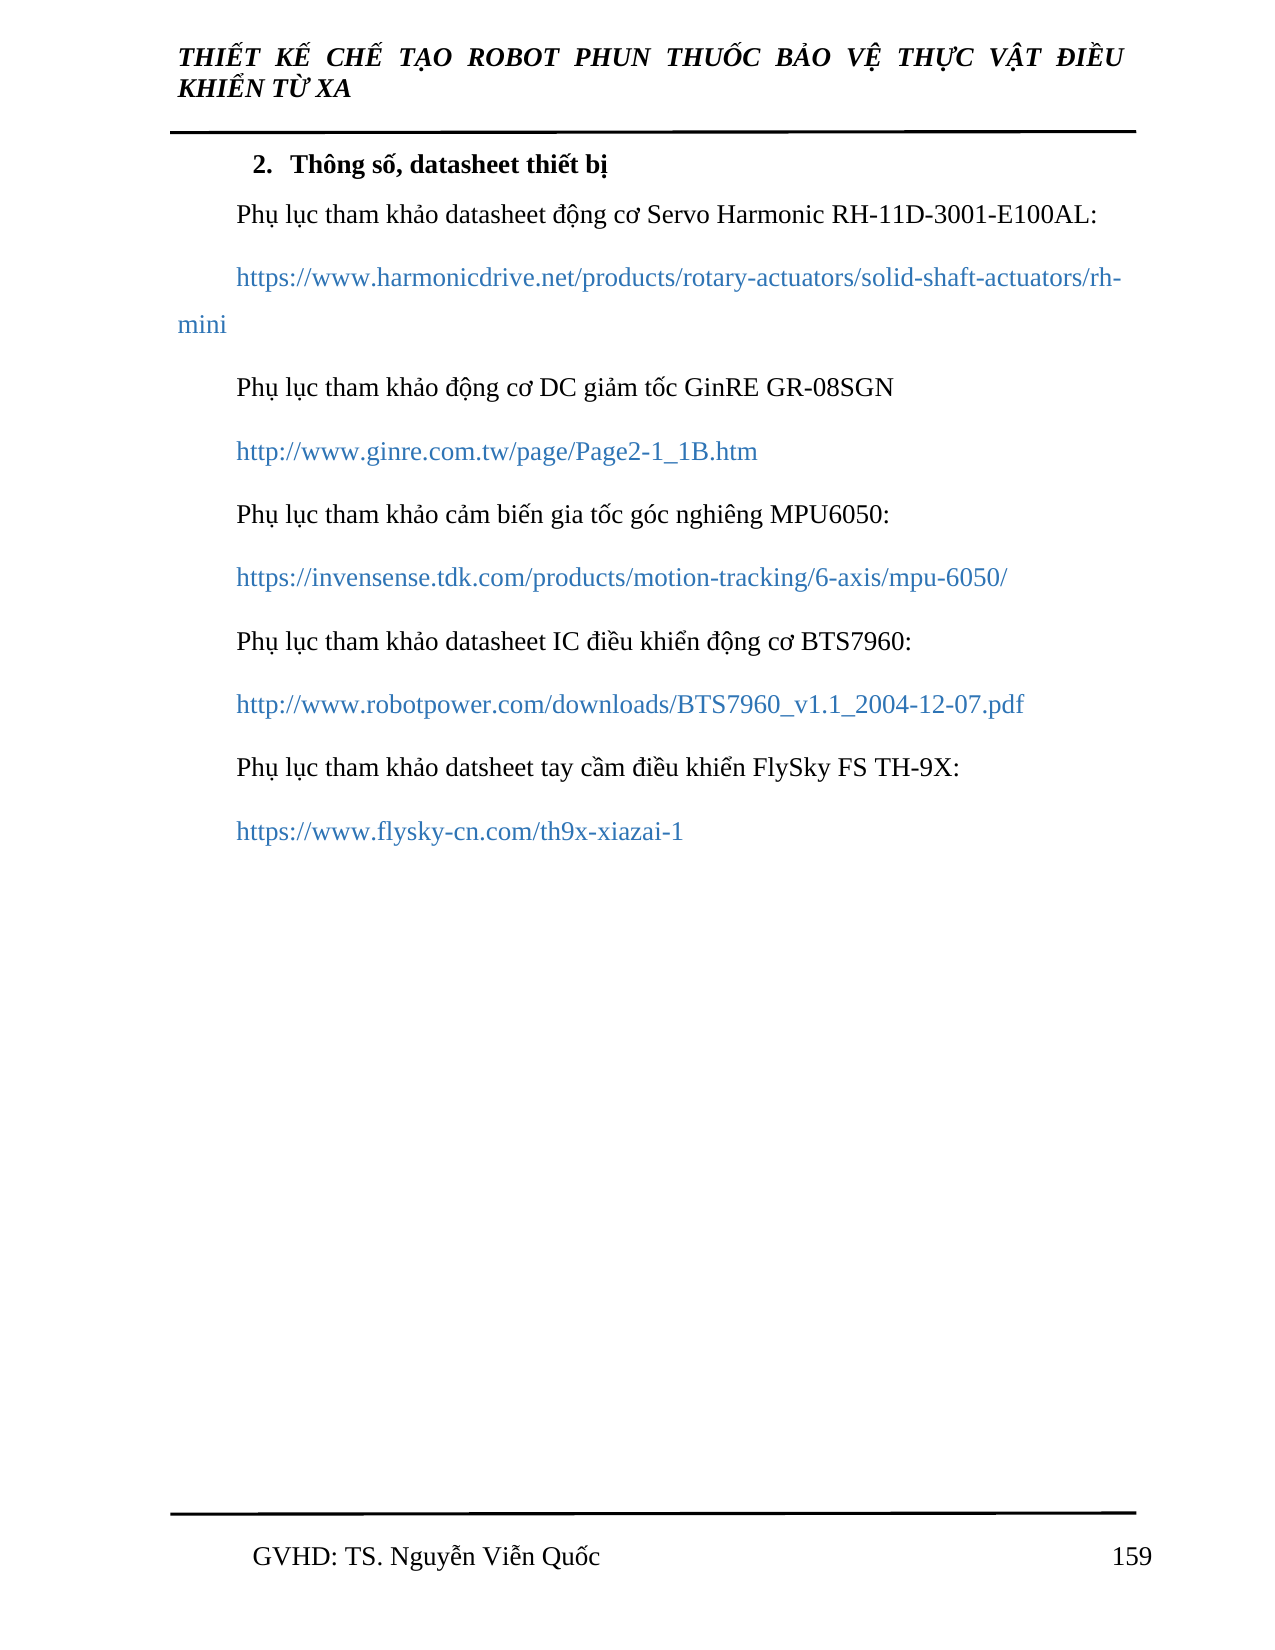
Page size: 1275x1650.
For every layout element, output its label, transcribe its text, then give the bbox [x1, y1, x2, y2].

text Phụ lục tham khảo datasheet IC điều khiển động cơ BTS7960: [177, 624, 1127, 656]
text https://www.flysky-cn.com/th9x-xiazai-1 [177, 814, 1127, 846]
text Phụ lục tham khảo datasheet động cơ Servo Harmonic RH-11D-3001-E100AL: [177, 198, 1127, 229]
text Phụ lục tham khảo động cơ DC giảm tốc GinRE GR-08SGN [177, 371, 1127, 402]
text Phụ lục tham khảo cảm biến gia tốc góc nghiêng MPU6050: [177, 498, 1127, 529]
text https://invensense.tdk.com/products/motion-tracking/6-axis/mpu-6050/ [177, 561, 1127, 592]
text http://www.robotpower.com/downloads/BTS7960_v1.1_2004-12-07.pdf [177, 688, 1127, 719]
text Phụ lục tham khảo datsheet tay cầm điều khiển FlySky FS TH-9X: [177, 751, 1127, 782]
text https://www.harmonicdrive.net/products/rotary-actuators/solid-shaft-actuators/rh-mini [177, 261, 1127, 339]
text http://www.ginre.com.tw/page/Page2-1_1B.htm [177, 434, 1127, 466]
list Thông số, datasheet thiết bị [252, 148, 1127, 179]
